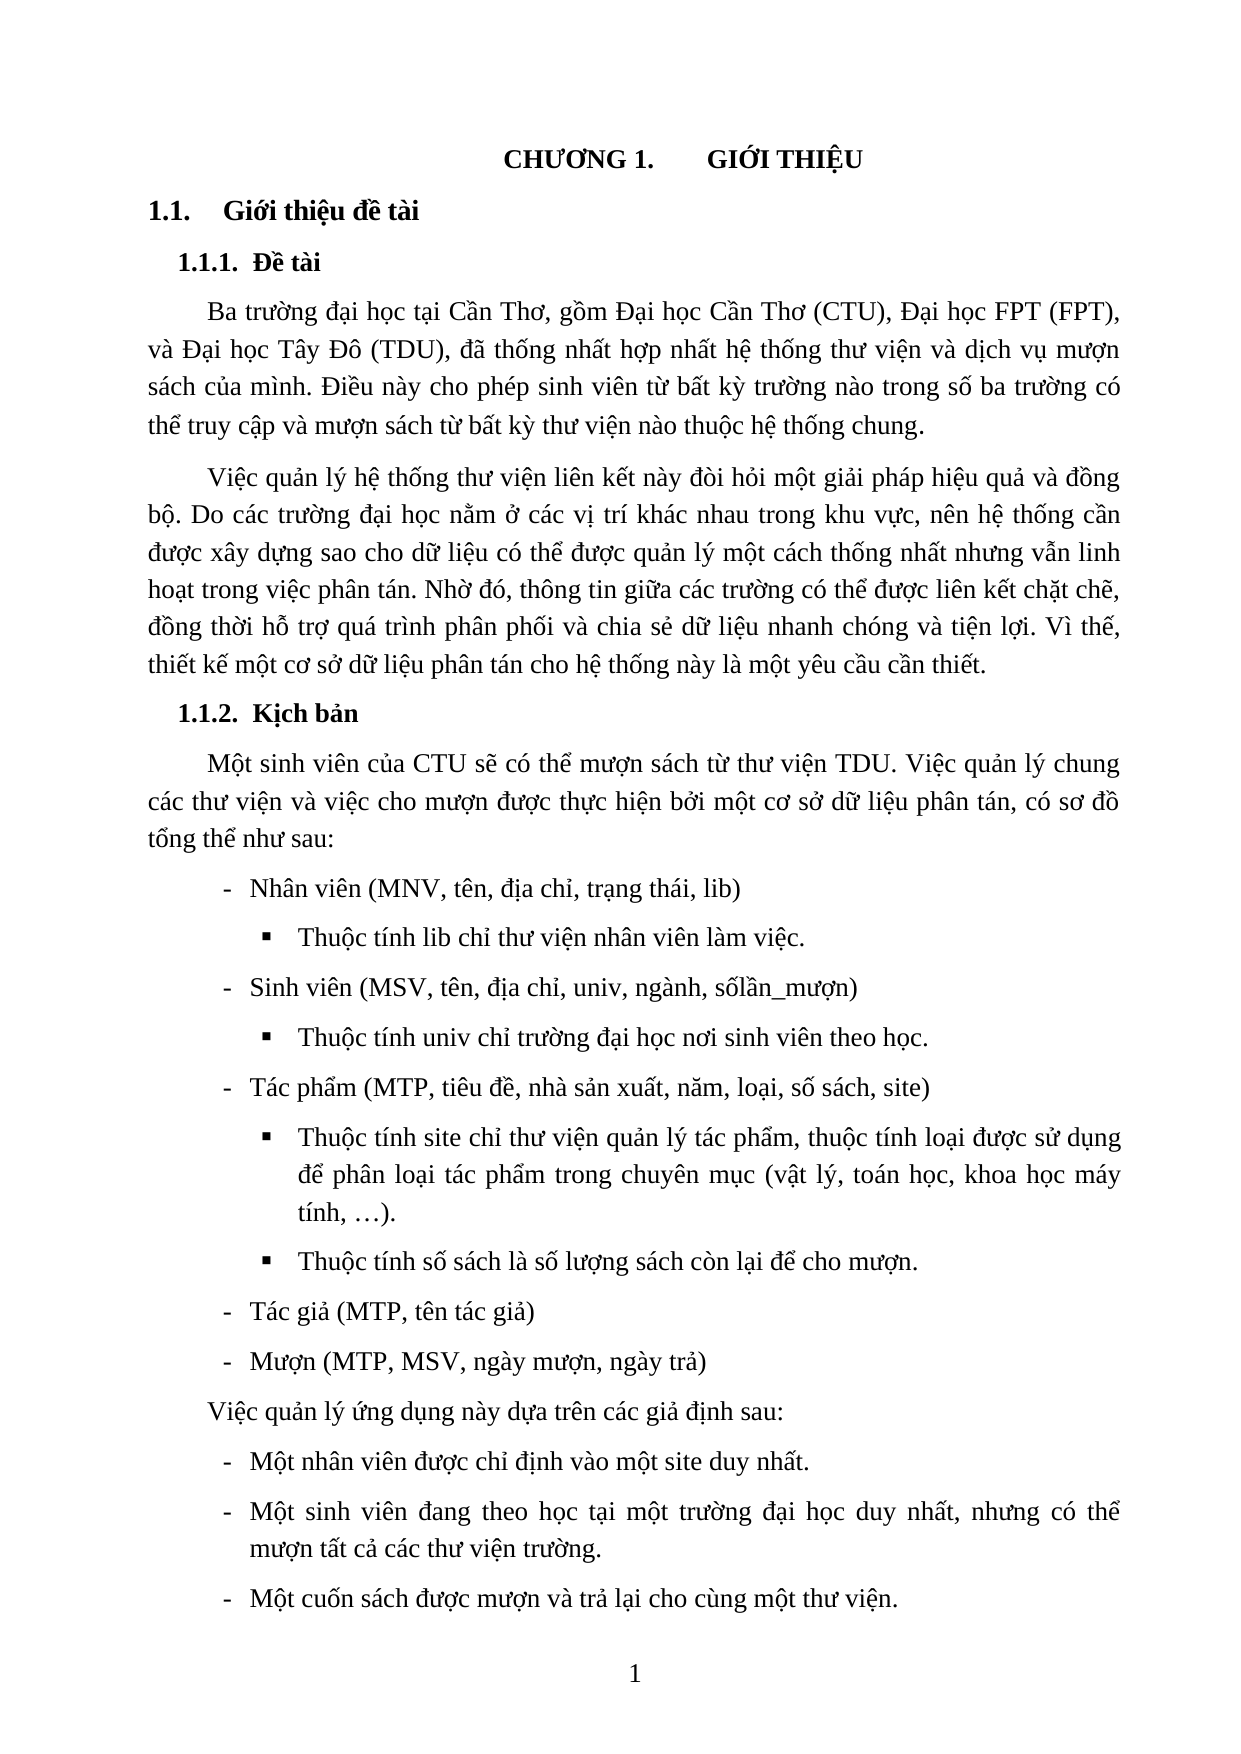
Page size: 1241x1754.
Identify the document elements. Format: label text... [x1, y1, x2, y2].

text Ba trường đại học tại Cần Thơ, gồm Đại học Cần Thơ (CTU), Đại học FPT (FPT), và Đại học Tây Đô (TDU), đã thống nhất hợp nhất hệ thống thư viện và dịch vụ mượn sách của mình. Điều này cho phép sinh viên từ bất kỳ trường nào trong số ba trường có thể truy cập và mượn sách từ bất kỳ thư viện nào thuộc hệ thống chung. [148, 295, 1122, 442]
text Việc quản lý hệ thống thư viện liên kết này đòi hỏi một giải pháp hiệu quả và đồng bộ. Do các trường đại học nằm ở các vị trí khác nhau trong khu vực, nên hệ thống cần được xây dựng sao cho dữ liệu có thể được quản lý một cách thống nhất nhưng vẫn linh hoạt trong việc phân tán. Nhờ đó, thông tin giữa các trường có thể được liên kết chặt chẽ, đồng thời hỗ trợ quá trình phân phối và chia sẻ dữ liệu nhanh chóng và tiện lợi. Vì thế, thiết kế một cơ sở dữ liệu phân tán cho hệ thống này là một yêu cầu cần thiết. [148, 461, 1122, 679]
text Việc quản lý ứng dụng này dựa trên các giả định sau: [148, 1395, 1122, 1426]
subtitle Kịch bản [177, 697, 1122, 729]
text Một sinh viên đang theo học tại một trường đại học duy nhất, nhưng có thể mượn tất cả các thư viện trường. [223, 1495, 1122, 1563]
text Thuộc tính số sách là số lượng sách còn lại để cho mượn. [260, 1246, 1122, 1277]
text Mượn (MTP, MSV, ngày mượn, ngày trả) [223, 1345, 1122, 1376]
text Tác phẩm (MTP, tiêu đề, nhà sản xuất, năm, loại, số sách, site) [223, 1071, 1122, 1102]
text Tác giả (MTP, tên tác giả) [223, 1296, 1122, 1327]
subtitle Đề tài [177, 246, 1122, 277]
text Thuộc tính site chỉ thư viện quản lý tác phẩm, thuộc tính loại được sử dụng để phân loại tác phẩm trong chuyên mục (vật lý, toán học, khoa học máy tính, …). [260, 1121, 1122, 1227]
text Nhân viên (MNV, tên, địa chỉ, trạng thái, lib) [223, 872, 1122, 903]
subtitle GIỚI THIỆU [244, 143, 1122, 174]
text Thuộc tính univ chỉ trường đại học nơi sinh viên theo học. [260, 1021, 1122, 1052]
subtitle Giới thiệu đề tài [148, 193, 1122, 226]
text Sinh viên (MSV, tên, địa chỉ, univ, ngành, sốlần_mượn) [223, 971, 1122, 1003]
text Một sinh viên của CTU sẽ có thể mượn sách từ thư viện TDU. Việc quản lý chung các thư viện và việc cho mượn được thực hiện bởi một cơ sở dữ liệu phân tán, có sơ đồ tổng thể như sau: [148, 747, 1122, 853]
text Một cuốn sách được mượn và trả lại cho cùng một thư viện. [223, 1582, 1122, 1613]
text Thuộc tính lib chỉ thư viện nhân viên làm việc. [260, 921, 1122, 953]
text Một nhân viên được chỉ định vào một site duy nhất. [223, 1445, 1122, 1476]
